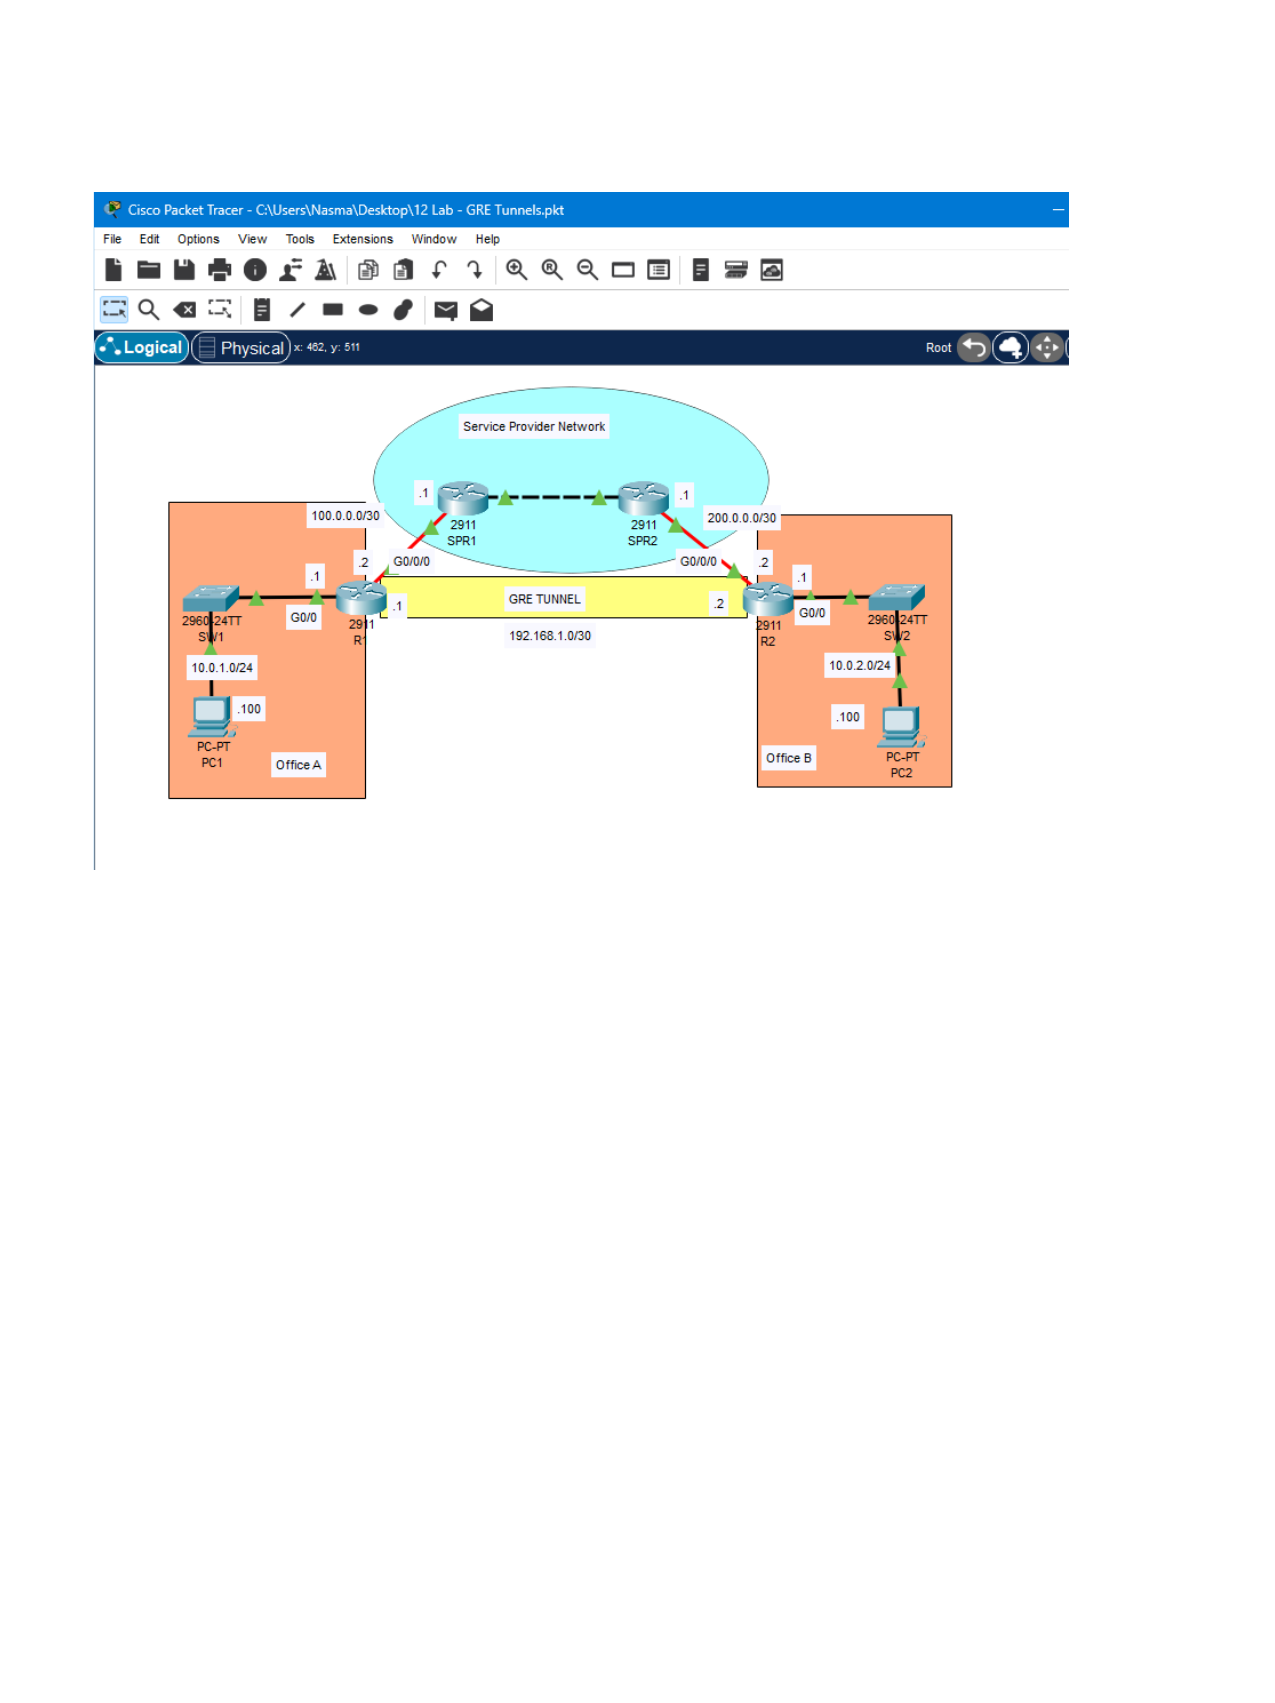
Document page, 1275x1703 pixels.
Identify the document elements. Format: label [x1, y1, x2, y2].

picture [93, 192, 1069, 870]
